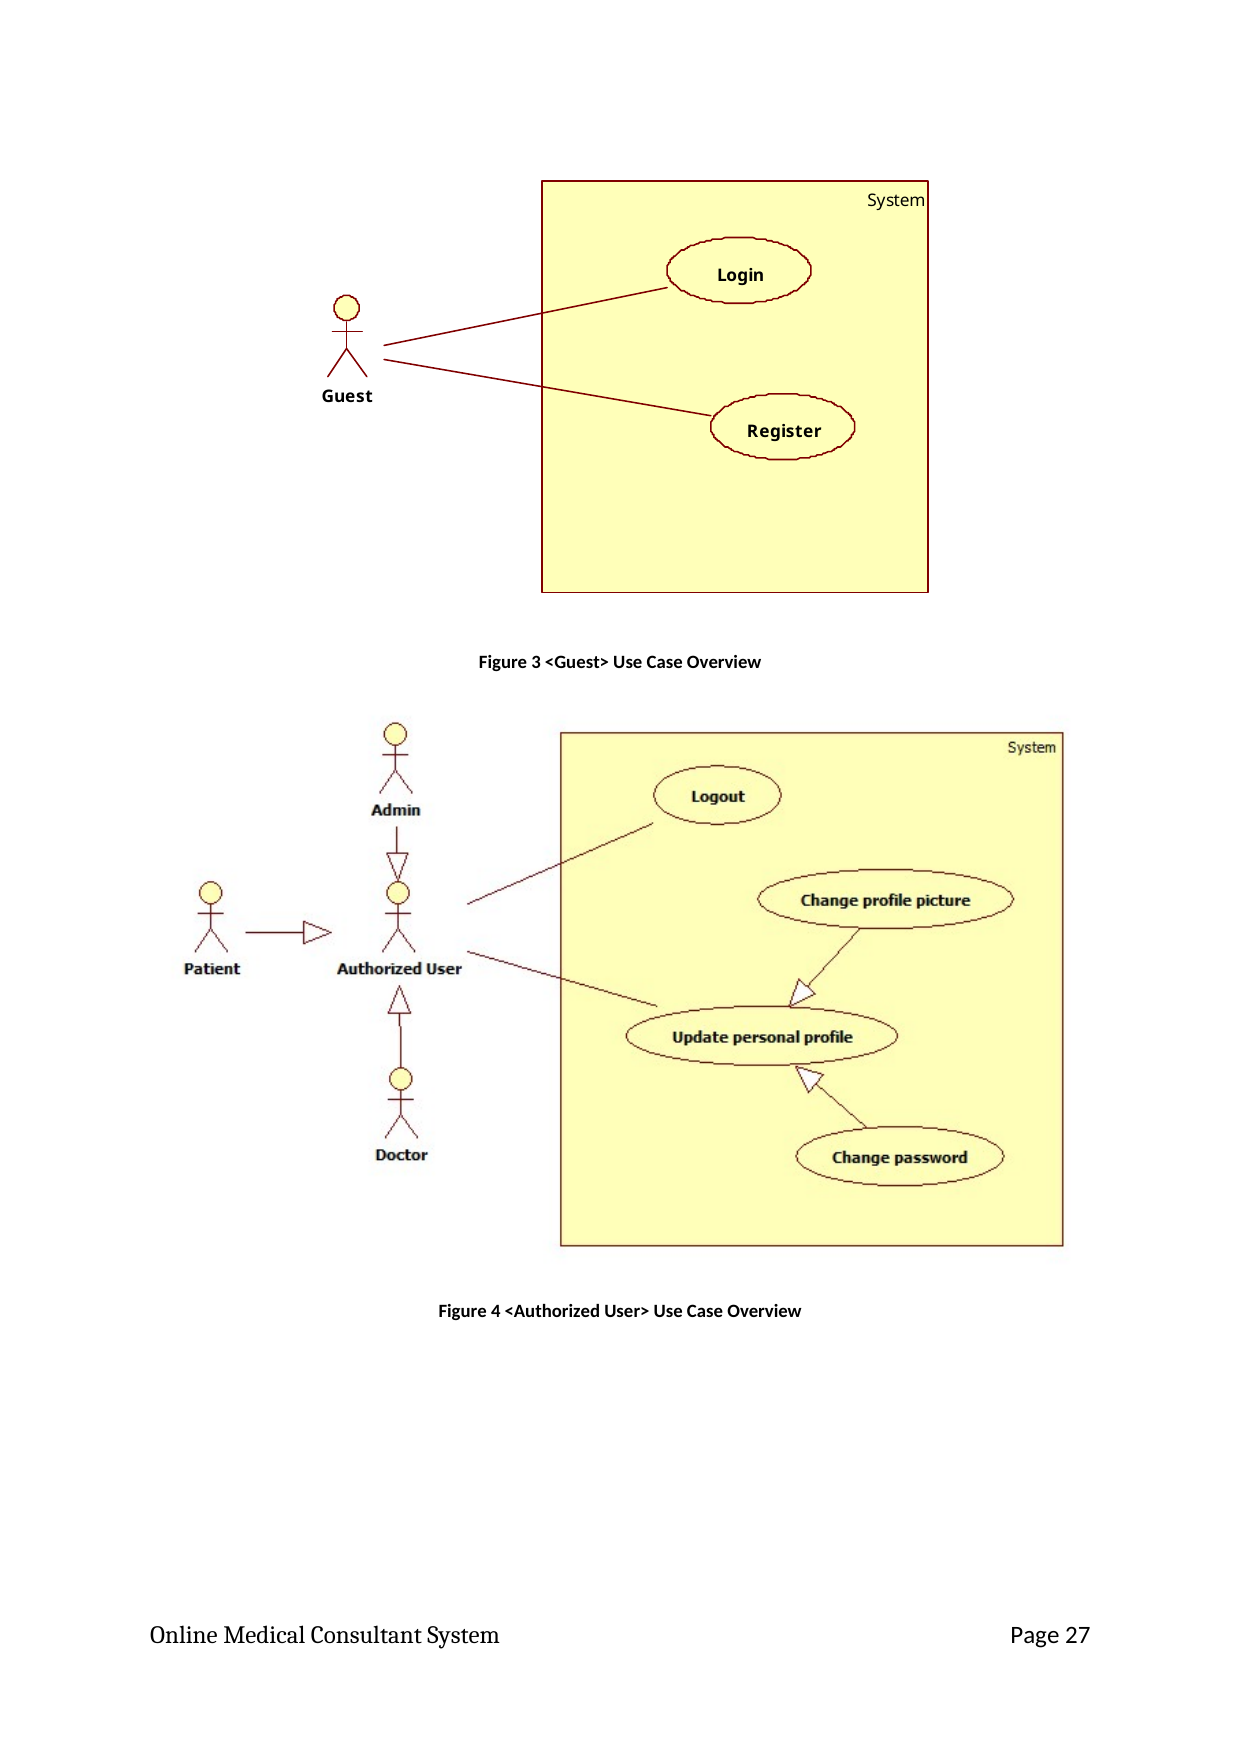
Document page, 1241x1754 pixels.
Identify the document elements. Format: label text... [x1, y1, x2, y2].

picture [150, 694, 1091, 1274]
